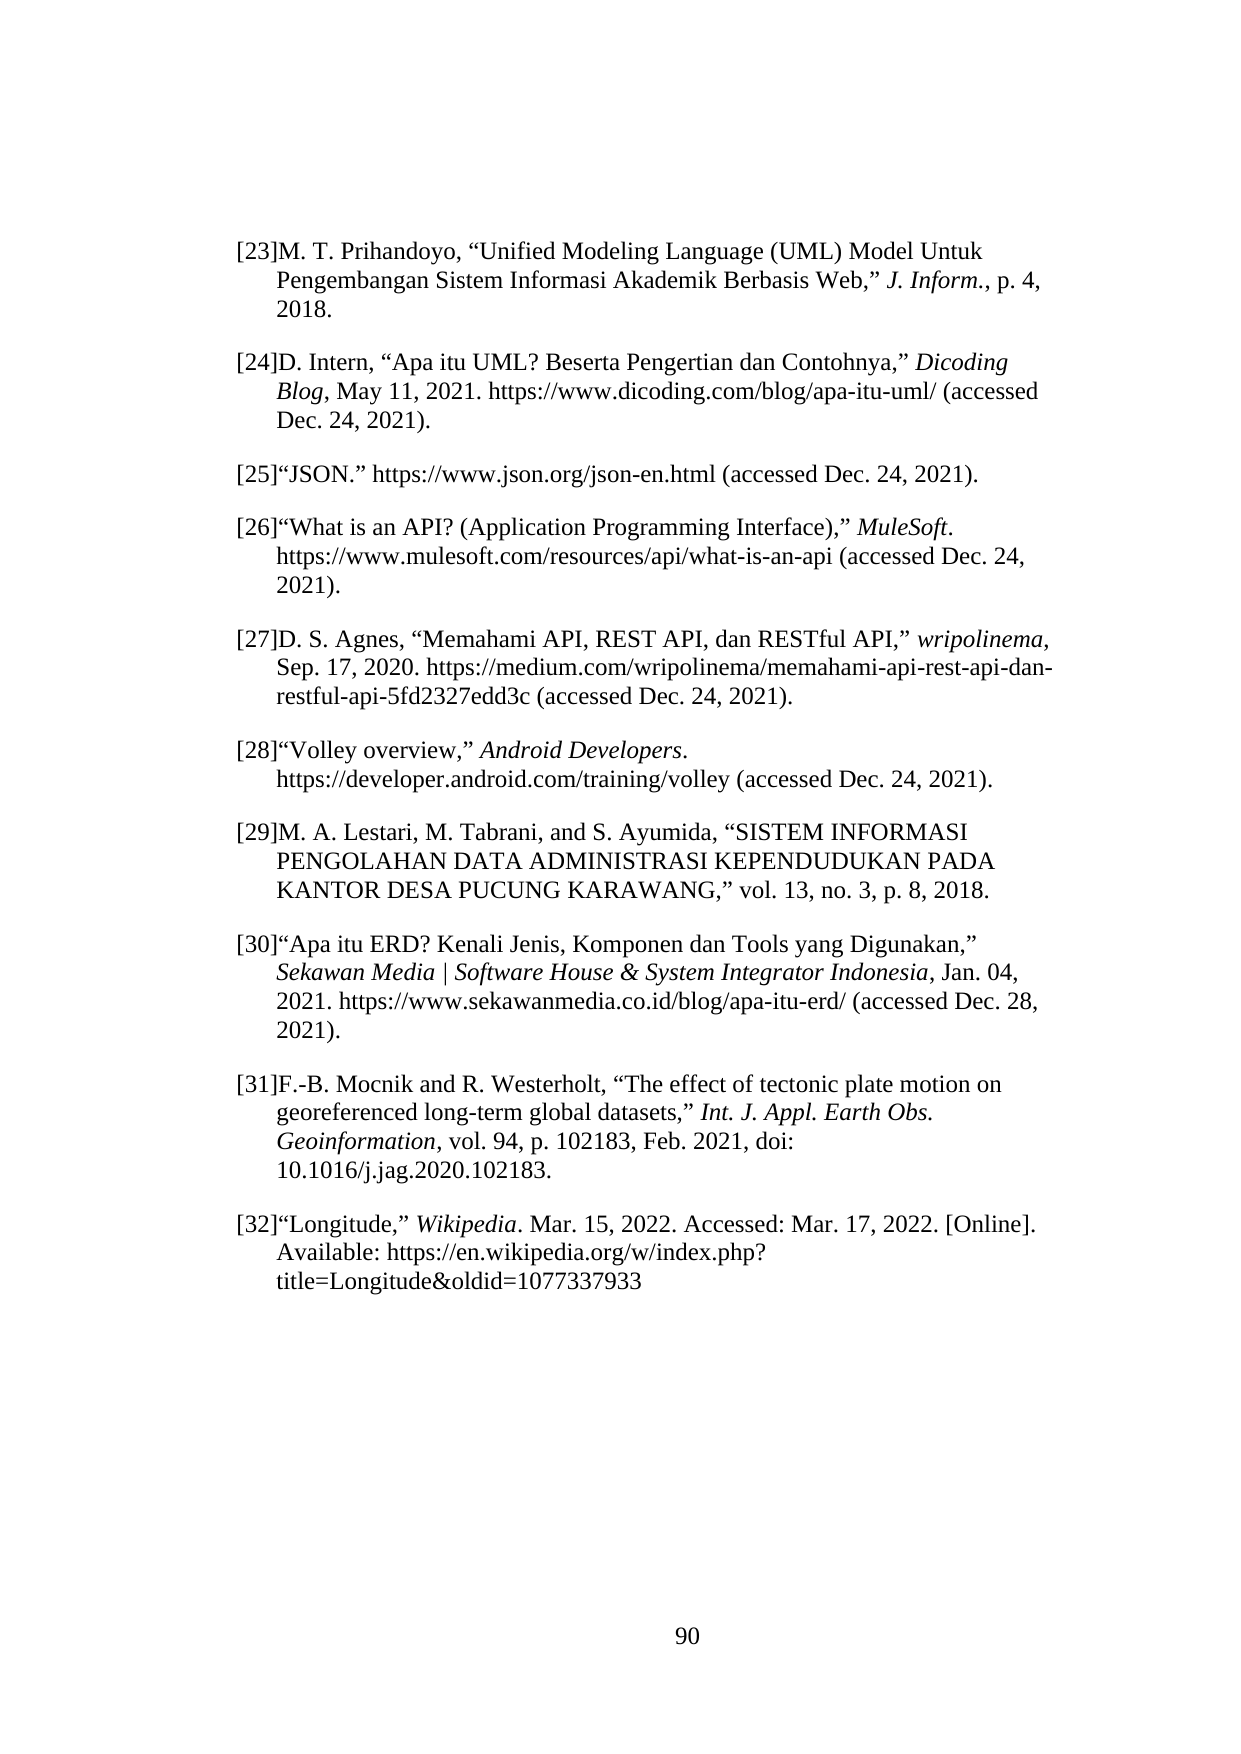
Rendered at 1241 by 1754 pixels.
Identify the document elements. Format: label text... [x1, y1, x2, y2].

text [26]“What is an API? (Application Programming Interface),” MuleSoft. https://www.mulesoft.com/resources/api/what-is-an-api (accessed Dec. 24, 2021). [236, 512, 1063, 599]
text [31]F.-B. Mocnik and R. Westerholt, “The effect of tectonic plate motion on georeferenced long-term global datasets,” Int. J. Appl. Earth Obs. Geoinformation, vol. 94, p. 102183, Feb. 2021, doi: 10.1016/j.jag.2020.102183. [236, 1069, 1063, 1184]
text [28]“Volley overview,” Android Developers. https://developer.android.com/training/volley (accessed Dec. 24, 2021). [236, 735, 1063, 792]
text [32]“Longitude,” Wikipedia. Mar. 15, 2022. Accessed: Mar. 17, 2022. [Online]. Available: https://en.wikipedia.org/w/index.php?title=Longitude&oldid=1077337933 [236, 1209, 1063, 1295]
text [24]D. Intern, “Apa itu UML? Beserta Pengertian dan Contohnya,” Dicoding Blog, May 11, 2021. https://www.dicoding.com/blog/apa-itu-uml/ (accessed Dec. 24, 2021). [236, 347, 1063, 434]
text [25]“JSON.” https://www.json.org/json-en.html (accessed Dec. 24, 2021). [236, 459, 1063, 487]
text [30]“Apa itu ERD? Kenali Jenis, Komponen dan Tools yang Digunakan,” Sekawan Media | Software House & System Integrator Indonesia, Jan. 04, 2021. https://www.sekawanmedia.co.id/blog/apa-itu-erd/ (accessed Dec. 28, 2021). [236, 929, 1063, 1044]
text [29]M. A. Lestari, M. Tabrani, and S. Ayumida, “SISTEM INFORMASI PENGOLAHAN DATA ADMINISTRASI KEPENDUDUKAN PADA KANTOR DESA PUCUNG KARAWANG,” vol. 13, no. 3, p. 8, 2018. [236, 817, 1063, 904]
text [27]D. S. Agnes, “Memahami API, REST API, dan RESTful API,” wripolinema, Sep. 17, 2020. https://medium.com/wripolinema/memahami-api-rest-api-dan-restful-api-5fd2327edd3c (accessed Dec. 24, 2021). [236, 624, 1063, 710]
text [23]M. T. Prihandoyo, “Unified Modeling Language (UML) Model Untuk Pengembangan Sistem Informasi Akademik Berbasis Web,” J. Inform., p. 4, 2018. [236, 236, 1063, 322]
